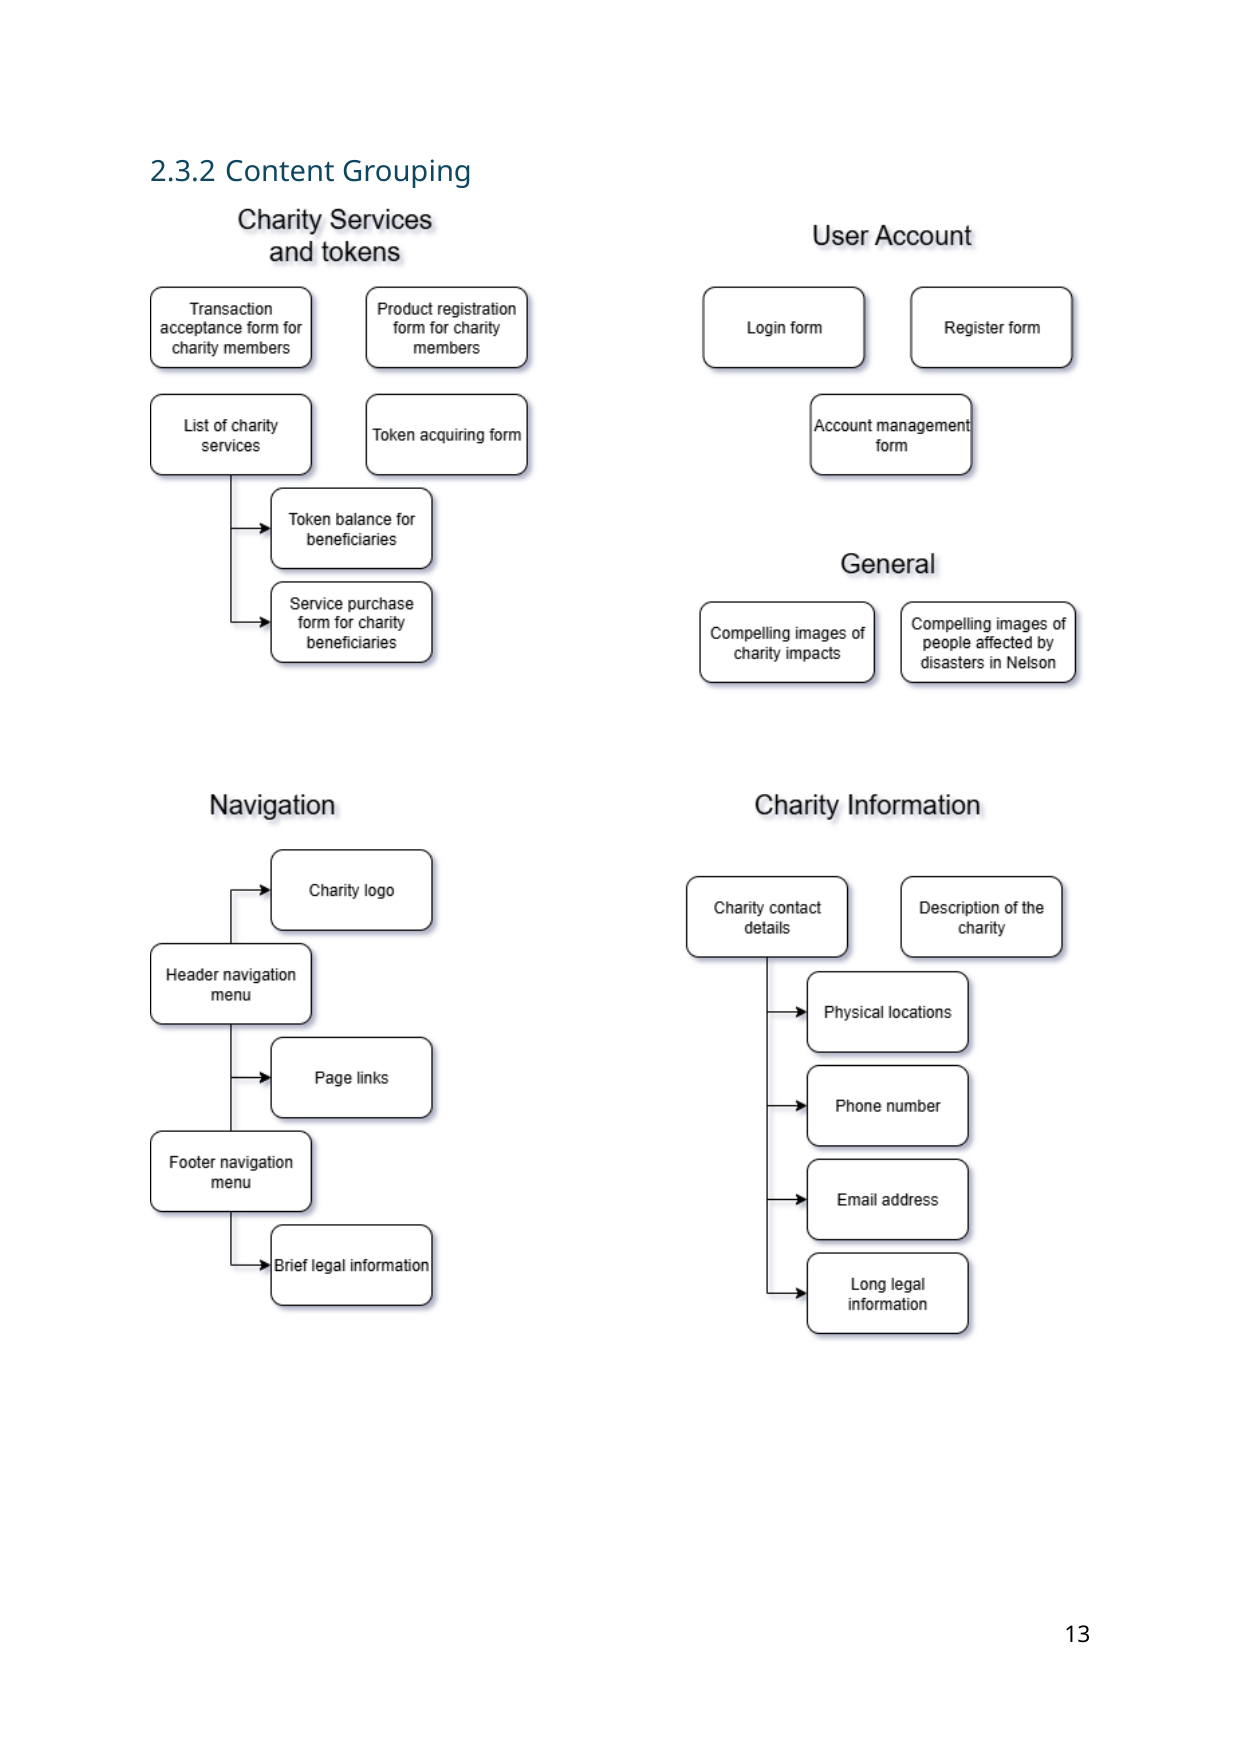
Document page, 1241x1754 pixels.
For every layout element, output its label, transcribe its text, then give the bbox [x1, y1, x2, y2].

subtitle Content Grouping [150, 150, 1090, 190]
picture [150, 201, 1091, 1349]
